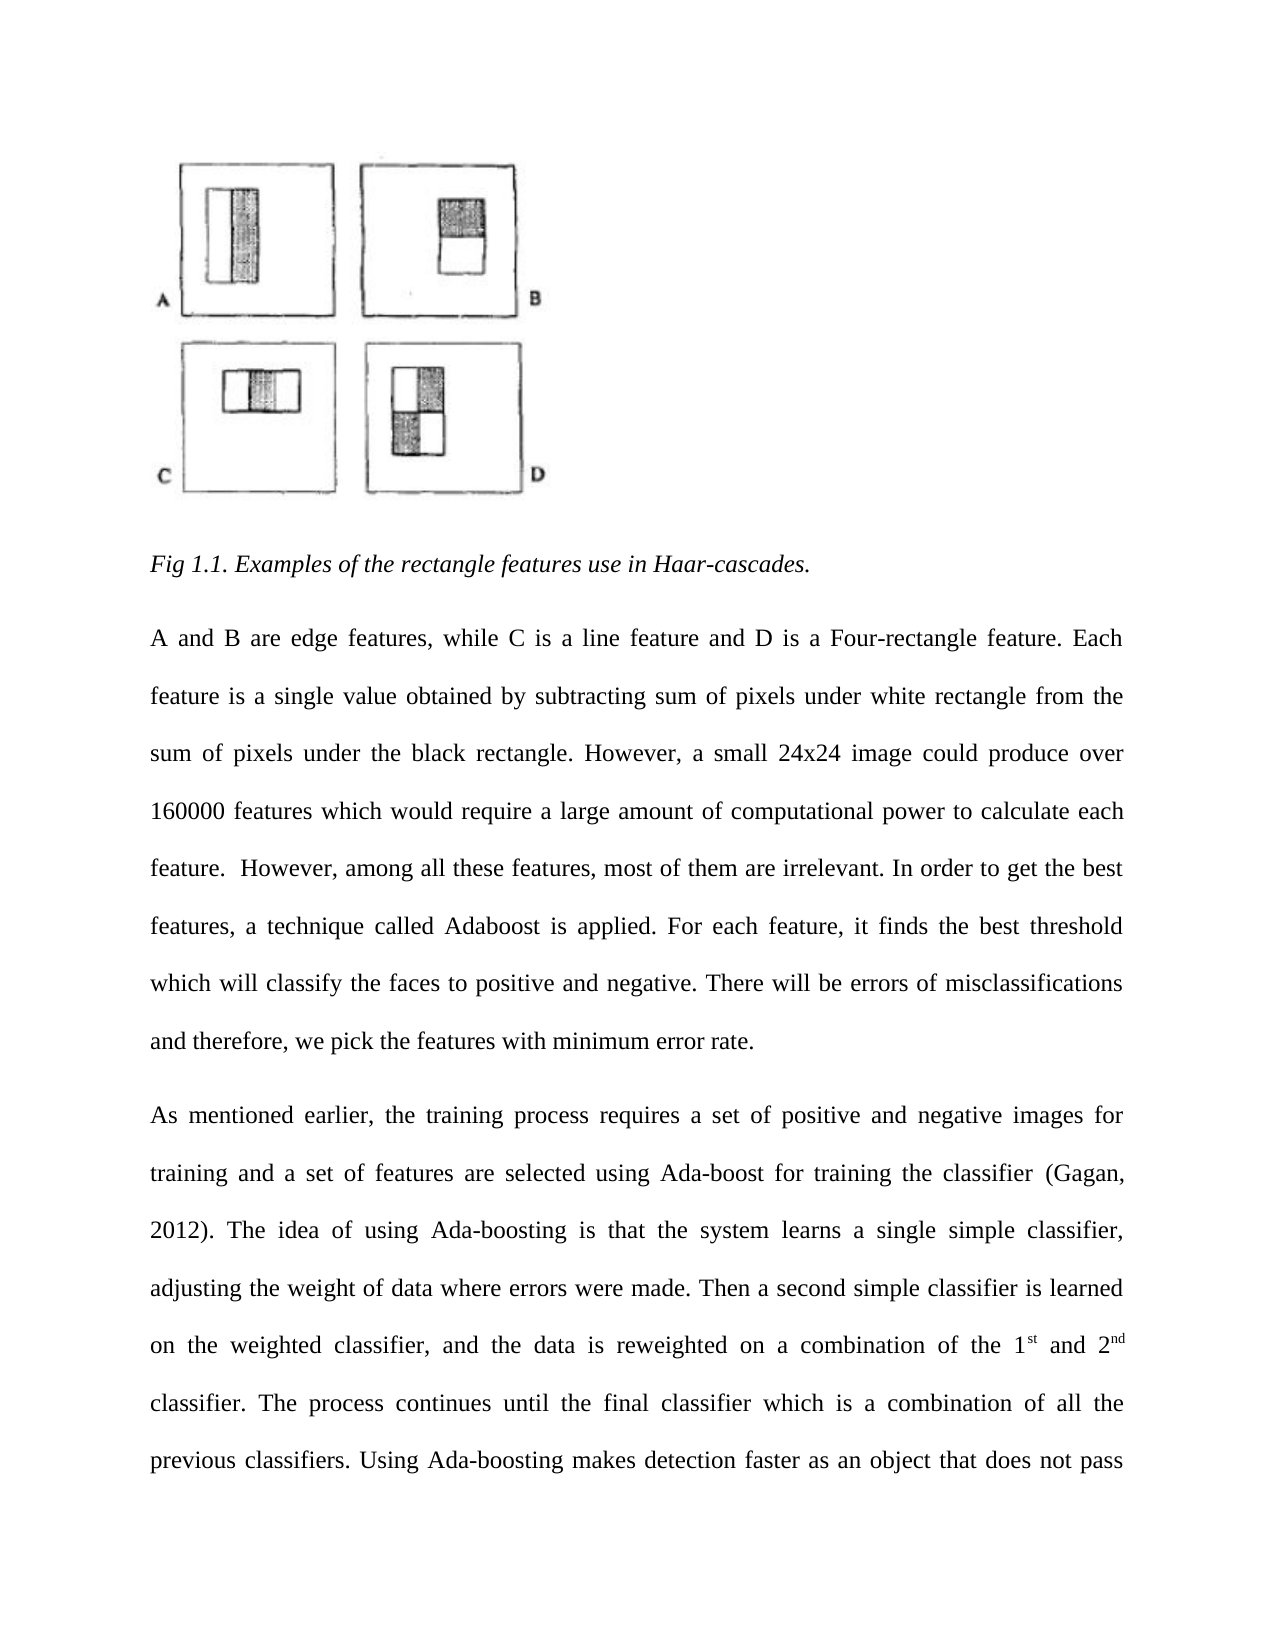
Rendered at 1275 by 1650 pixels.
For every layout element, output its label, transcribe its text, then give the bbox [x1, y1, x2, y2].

picture [150, 150, 564, 505]
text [150, 1100, 1125, 1474]
text A and B are edge features, while C is a line feature and D is a Four-rectangle feature. Each feature is a single value obtained by subtracting sum of pixels under white rectangle from the sum of pixels under the black rectangle. However, a small 24x24 image could produce over 160000 features which would require a large amount of computational power to calculate each feature. However, among all these features, most of them are irrelevant. In order to get the best features, a technique called Adaboost is applied. For each feature, it finds the best threshold which will classify the faces to positive and negative. There will be errors of misclassifications and therefore, we pick the features with minimum error rate. [150, 623, 1125, 1055]
text Fig 1.1. Examples of the rectangle features use in Haar-cascades. [150, 549, 1125, 578]
